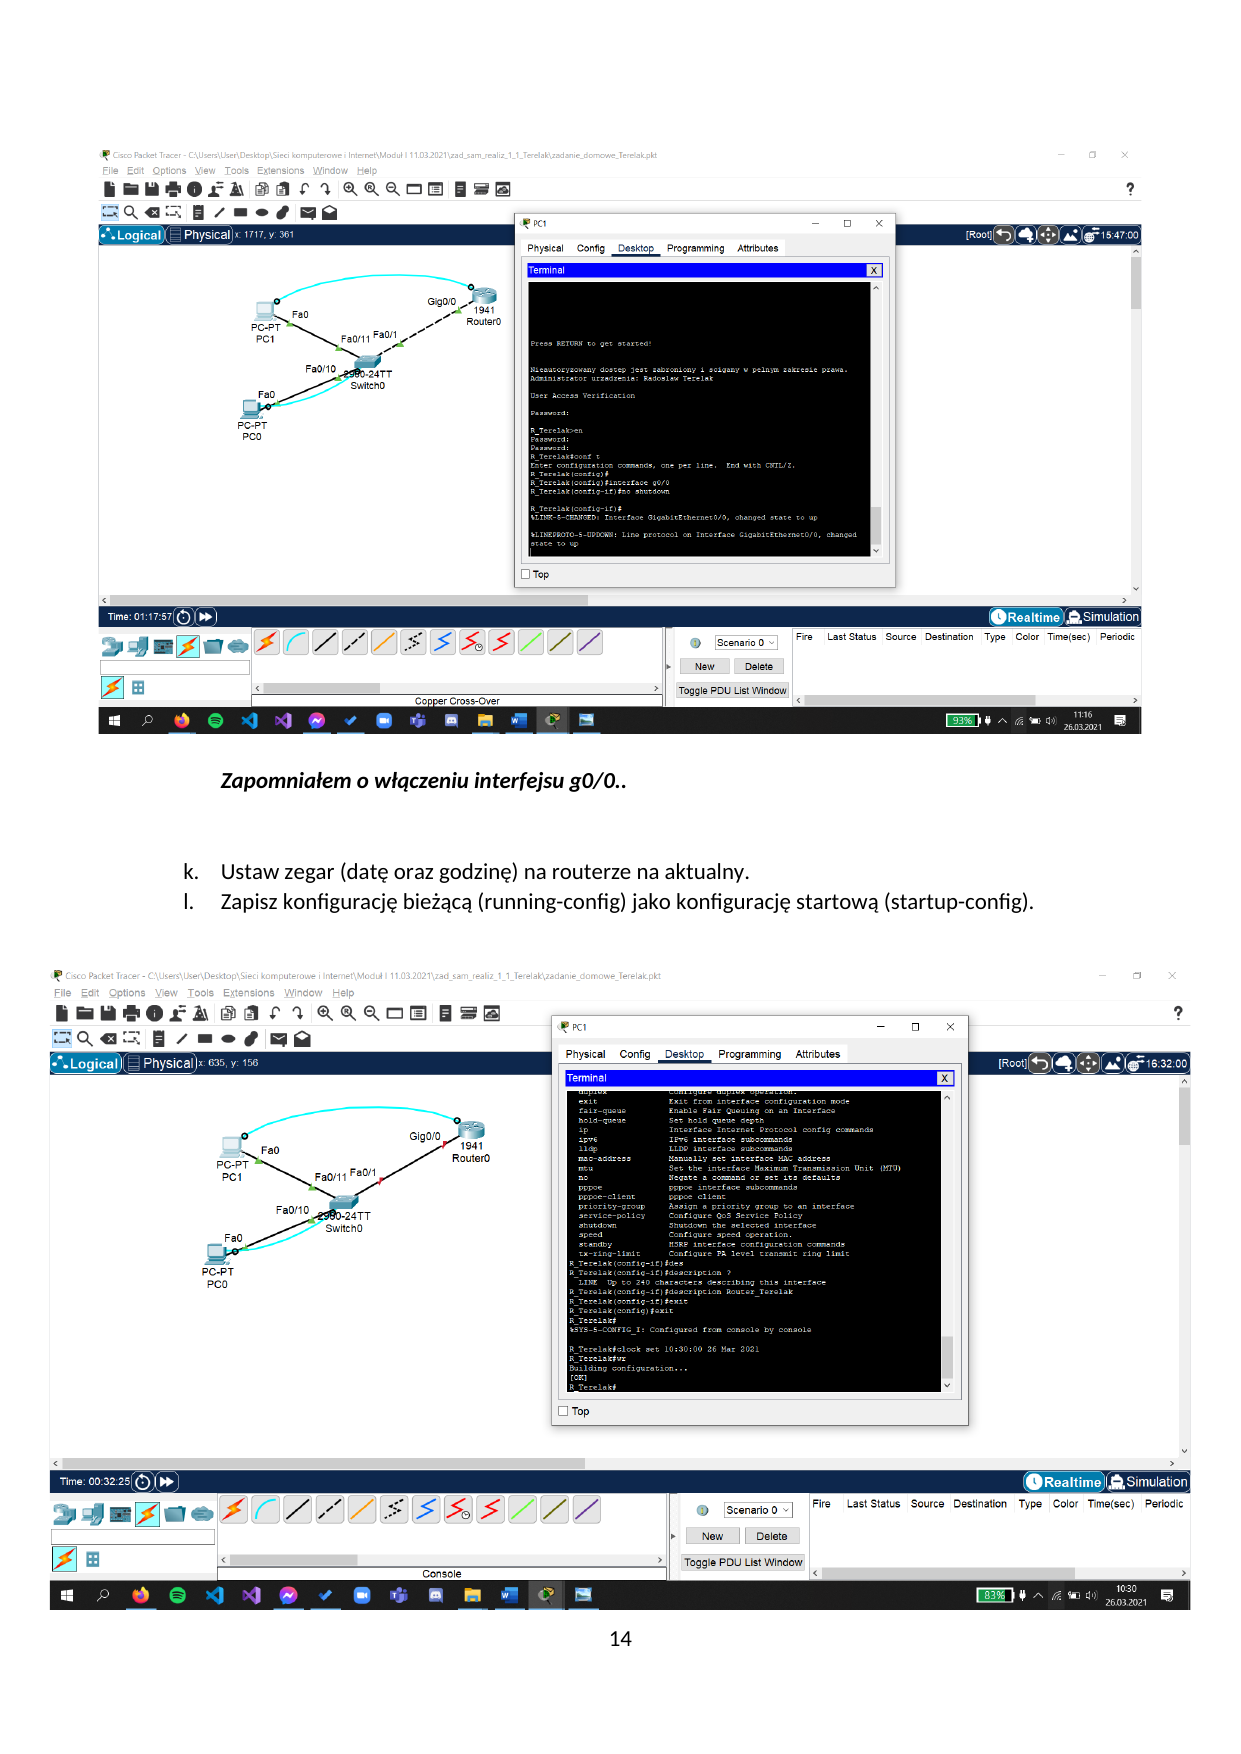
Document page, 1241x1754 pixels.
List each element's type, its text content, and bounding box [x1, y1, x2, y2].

list Zapisz konfigurację bieżącą (running-config) jako konfigurację startową (startup-config). [183, 887, 1093, 915]
list Zapomniałem o włączeniu interfejsu g0/0.. [221, 766, 1093, 794]
picture [49, 967, 1191, 1610]
picture [98, 147, 1142, 734]
list Ustaw zegar (datę oraz godzinę) na routerze na aktualny. [183, 857, 1093, 885]
